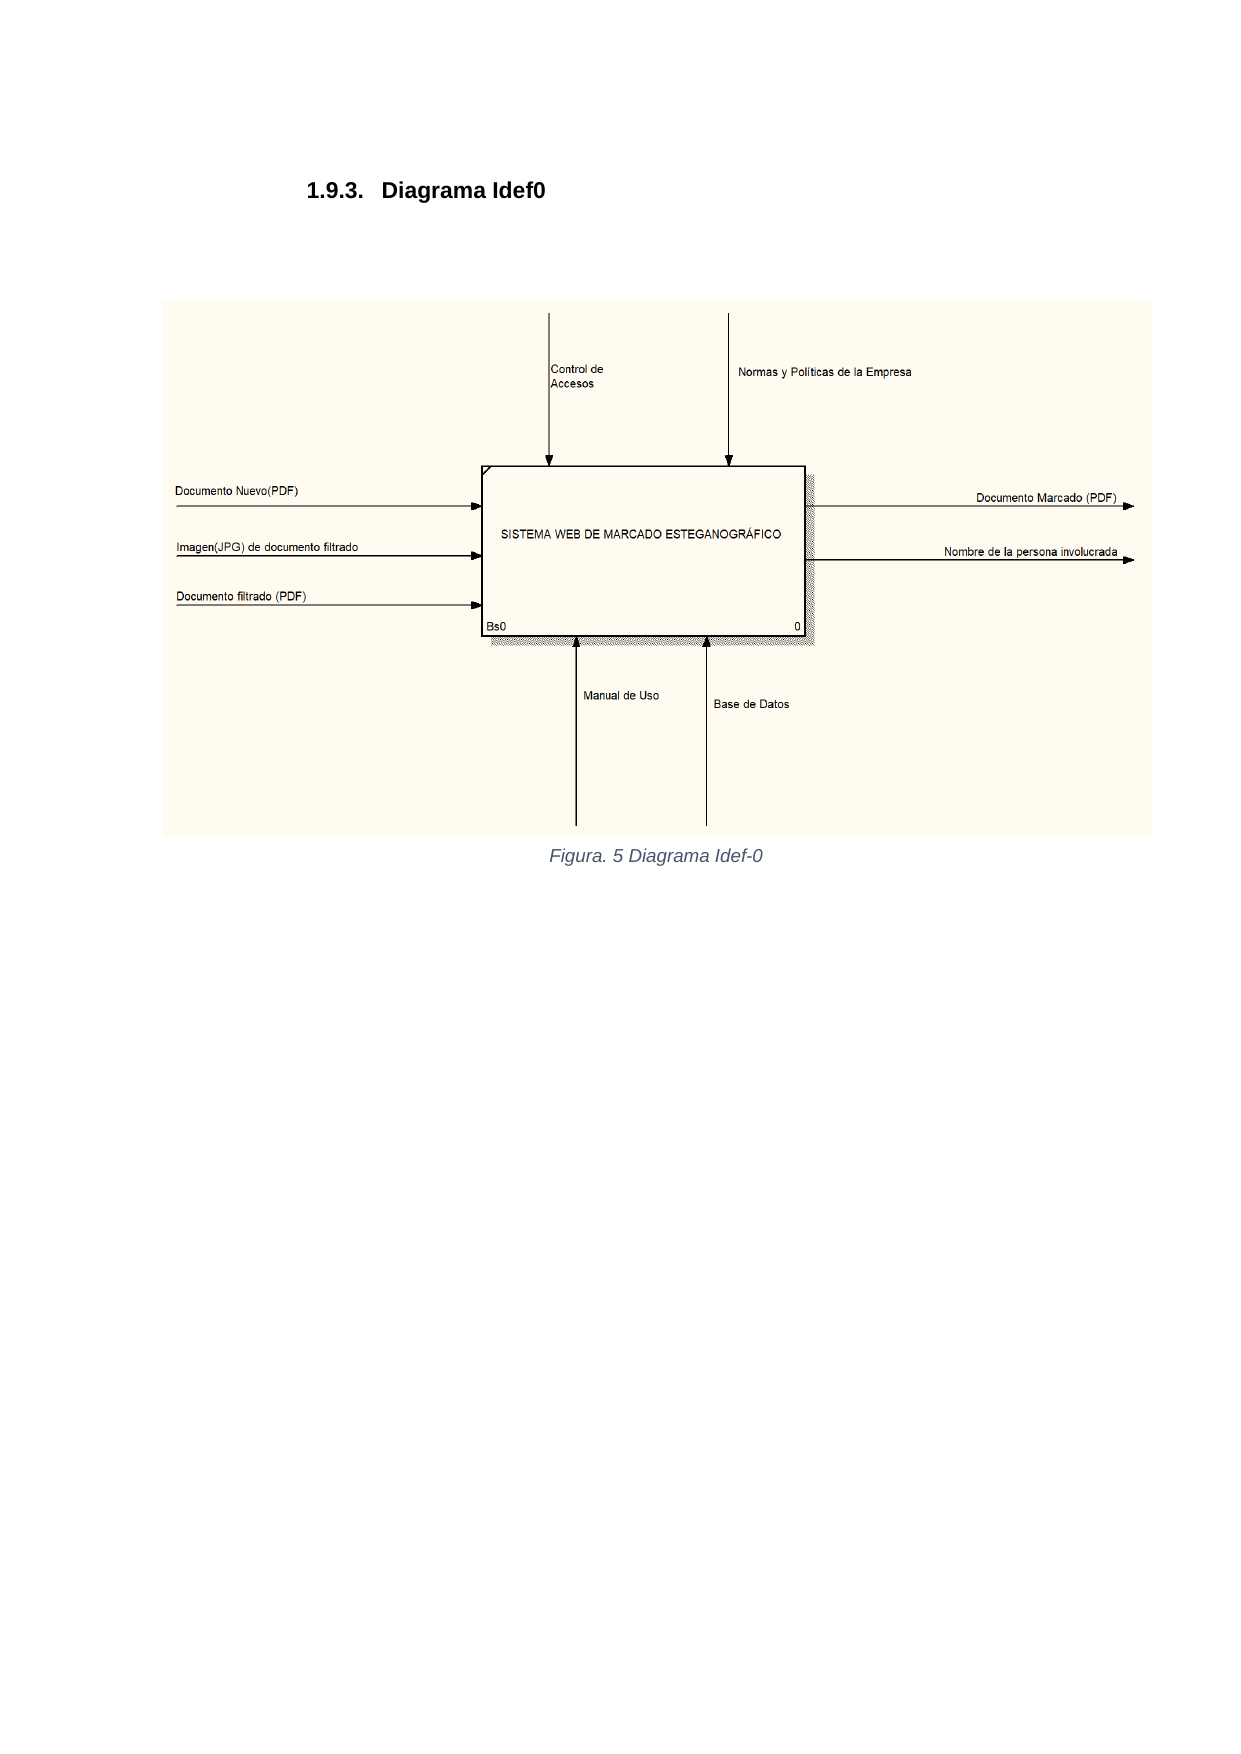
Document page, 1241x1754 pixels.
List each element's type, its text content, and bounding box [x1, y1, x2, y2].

picture [162, 301, 1151, 836]
subtitle Diagrama Idef0 [306, 177, 1063, 203]
